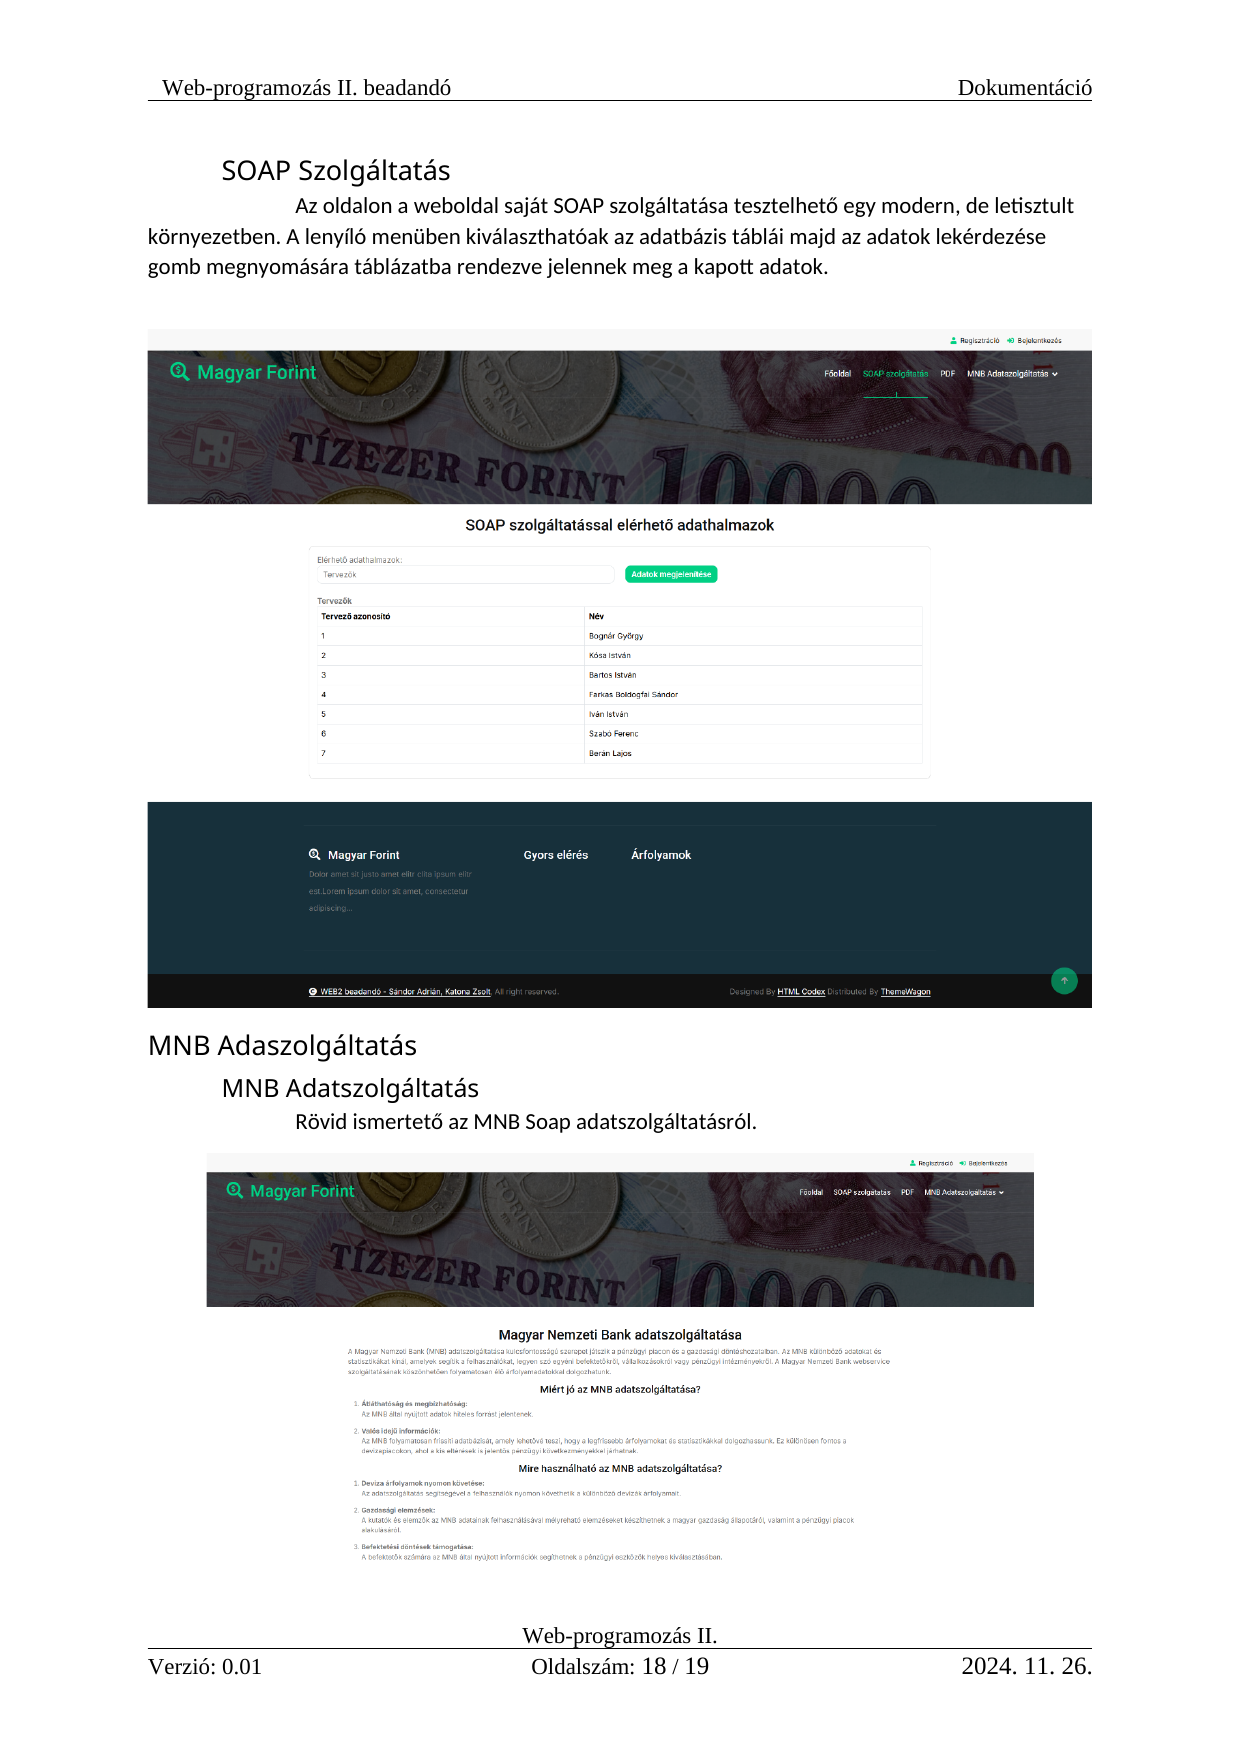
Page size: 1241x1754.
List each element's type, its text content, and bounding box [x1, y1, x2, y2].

subtitle MNB Adatszolgáltatás [148, 1070, 1092, 1104]
subtitle SOAP Szolgáltatás [148, 152, 1092, 189]
picture [206, 1153, 1034, 1580]
picture [147, 329, 1092, 1008]
text Rövid ismertető az MNB Soap adatszolgáltatásról. [148, 1107, 1092, 1135]
subtitle MNB Adaszolgáltatás [148, 1026, 1092, 1063]
text Az oldalon a weboldal saját SOAP szolgáltatása tesztelhető egy modern, de letisztult környezetben. A lenyíló menüben kiválaszthatóak az adatbázis táblái majd az adatok lekérdezése gomb megnyomására táblázatba rendezve jelennek meg a kapott adatok. [148, 192, 1092, 280]
